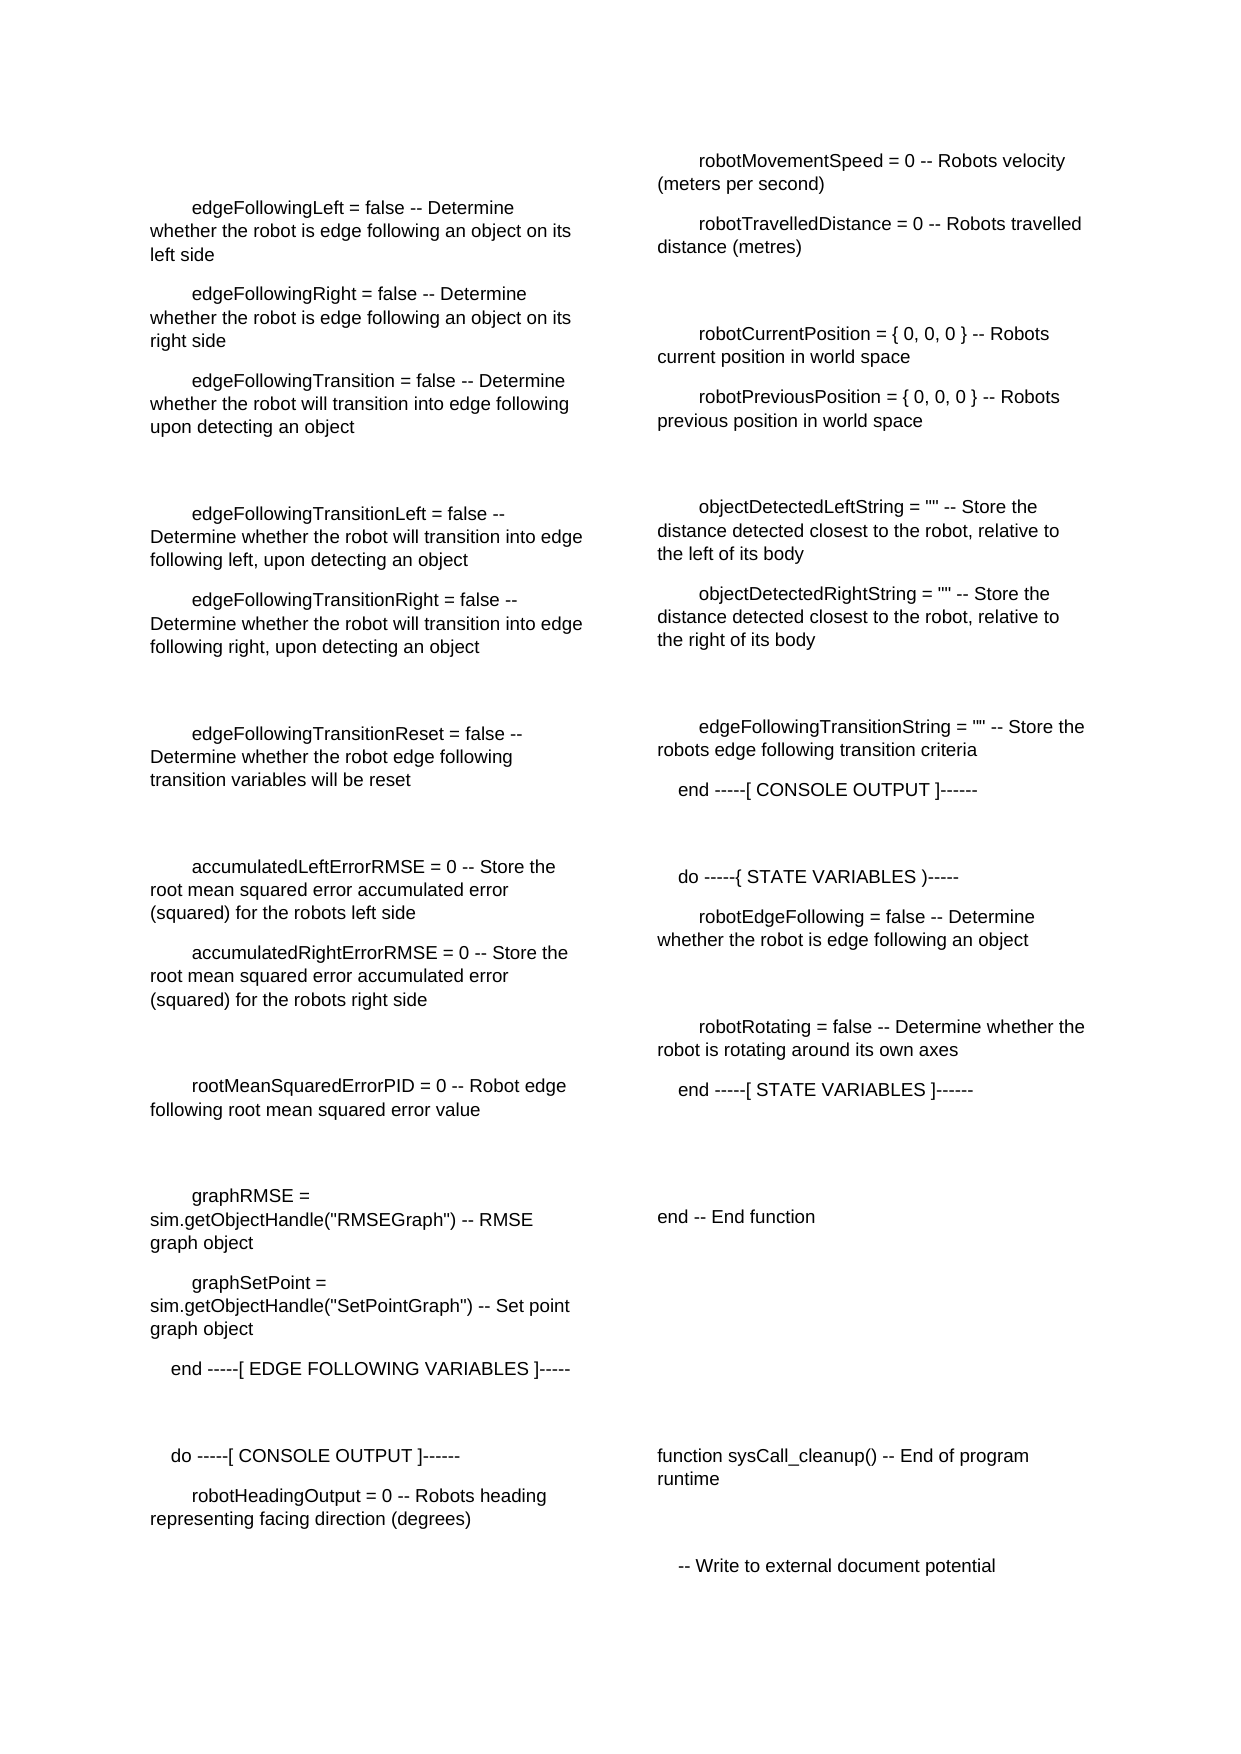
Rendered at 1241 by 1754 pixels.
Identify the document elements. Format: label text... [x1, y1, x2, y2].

text robotMovementSpeed = 0 -- Robots velocity (meters per second) [657, 150, 1090, 195]
text accumulatedLeftErrorRMSE = 0 -- Store the root mean squared error accumulated error (squared) for the robots left side [150, 856, 583, 924]
text -- Write to external document potential [657, 1555, 1090, 1576]
text edgeFollowingTransitionString = "" -- Store the robots edge following transition criteria [657, 716, 1090, 761]
text edgeFollowingTransitionRight = false -- Determine whether the robot will transition into edge following right, upon detecting an object [150, 589, 583, 657]
text robotCurrentPosition = { 0, 0, 0 } -- Robots current position in world space [657, 323, 1090, 368]
text do -----[ CONSOLE OUTPUT ]------ [150, 1445, 583, 1466]
text edgeFollowingTransitionLeft = false -- Determine whether the robot will transition into edge following left, upon detecting an object [150, 503, 583, 571]
text edgeFollowingRight = false -- Determine whether the robot is edge following an object on its right side [150, 283, 583, 351]
text edgeFollowingLeft = false -- Determine whether the robot is edge following an object on its left side [150, 197, 583, 265]
text graphRMSE = sim.getObjectHandle("RMSEGraph") -- RMSE graph object [150, 1185, 583, 1253]
text robotRotating = false -- Determine whether the robot is rotating around its own axes [657, 1016, 1090, 1060]
text end -----[ EDGE FOLLOWING VARIABLES ]----- [150, 1358, 583, 1379]
text objectDetectedLeftString = "" -- Store the distance detected closest to the robot, relative to the left of its body [657, 496, 1090, 564]
text edgeFollowingTransitionReset = false -- Determine whether the robot edge following transition variables will be reset [150, 722, 583, 790]
text edgeFollowingTransition = false -- Determine whether the robot will transition into edge following upon detecting an object [150, 369, 583, 438]
text end -- End function [657, 1205, 1090, 1227]
text do -----{ STATE VARIABLES )----- [657, 866, 1090, 887]
text robotEdgeFollowing = false -- Determine whether the robot is edge following an object [657, 906, 1090, 950]
text end -----[ CONSOLE OUTPUT ]------ [657, 779, 1090, 801]
text robotTravelledDistance = 0 -- Robots travelled distance (metres) [657, 213, 1090, 258]
text robotHeadingOutput = 0 -- Robots heading representing facing direction (degrees) [150, 1484, 583, 1529]
text graphSetPoint = sim.getObjectHandle("SetPointGraph") -- Set point graph object [150, 1272, 583, 1339]
text function sysCall_cleanup() -- End of program runtime [657, 1445, 1090, 1489]
text accumulatedRightErrorRMSE = 0 -- Store the root mean squared error accumulated error (squared) for the robots right side [150, 942, 583, 1010]
text objectDetectedRightString = "" -- Store the distance detected closest to the robot, relative to the right of its body [657, 583, 1090, 651]
text rootMeanSquaredErrorPID = 0 -- Robot edge following root mean squared error value [150, 1075, 583, 1120]
text end -----[ STATE VARIABLES ]------ [657, 1079, 1090, 1100]
text robotPreviousPosition = { 0, 0, 0 } -- Robots previous position in world space [657, 386, 1090, 431]
